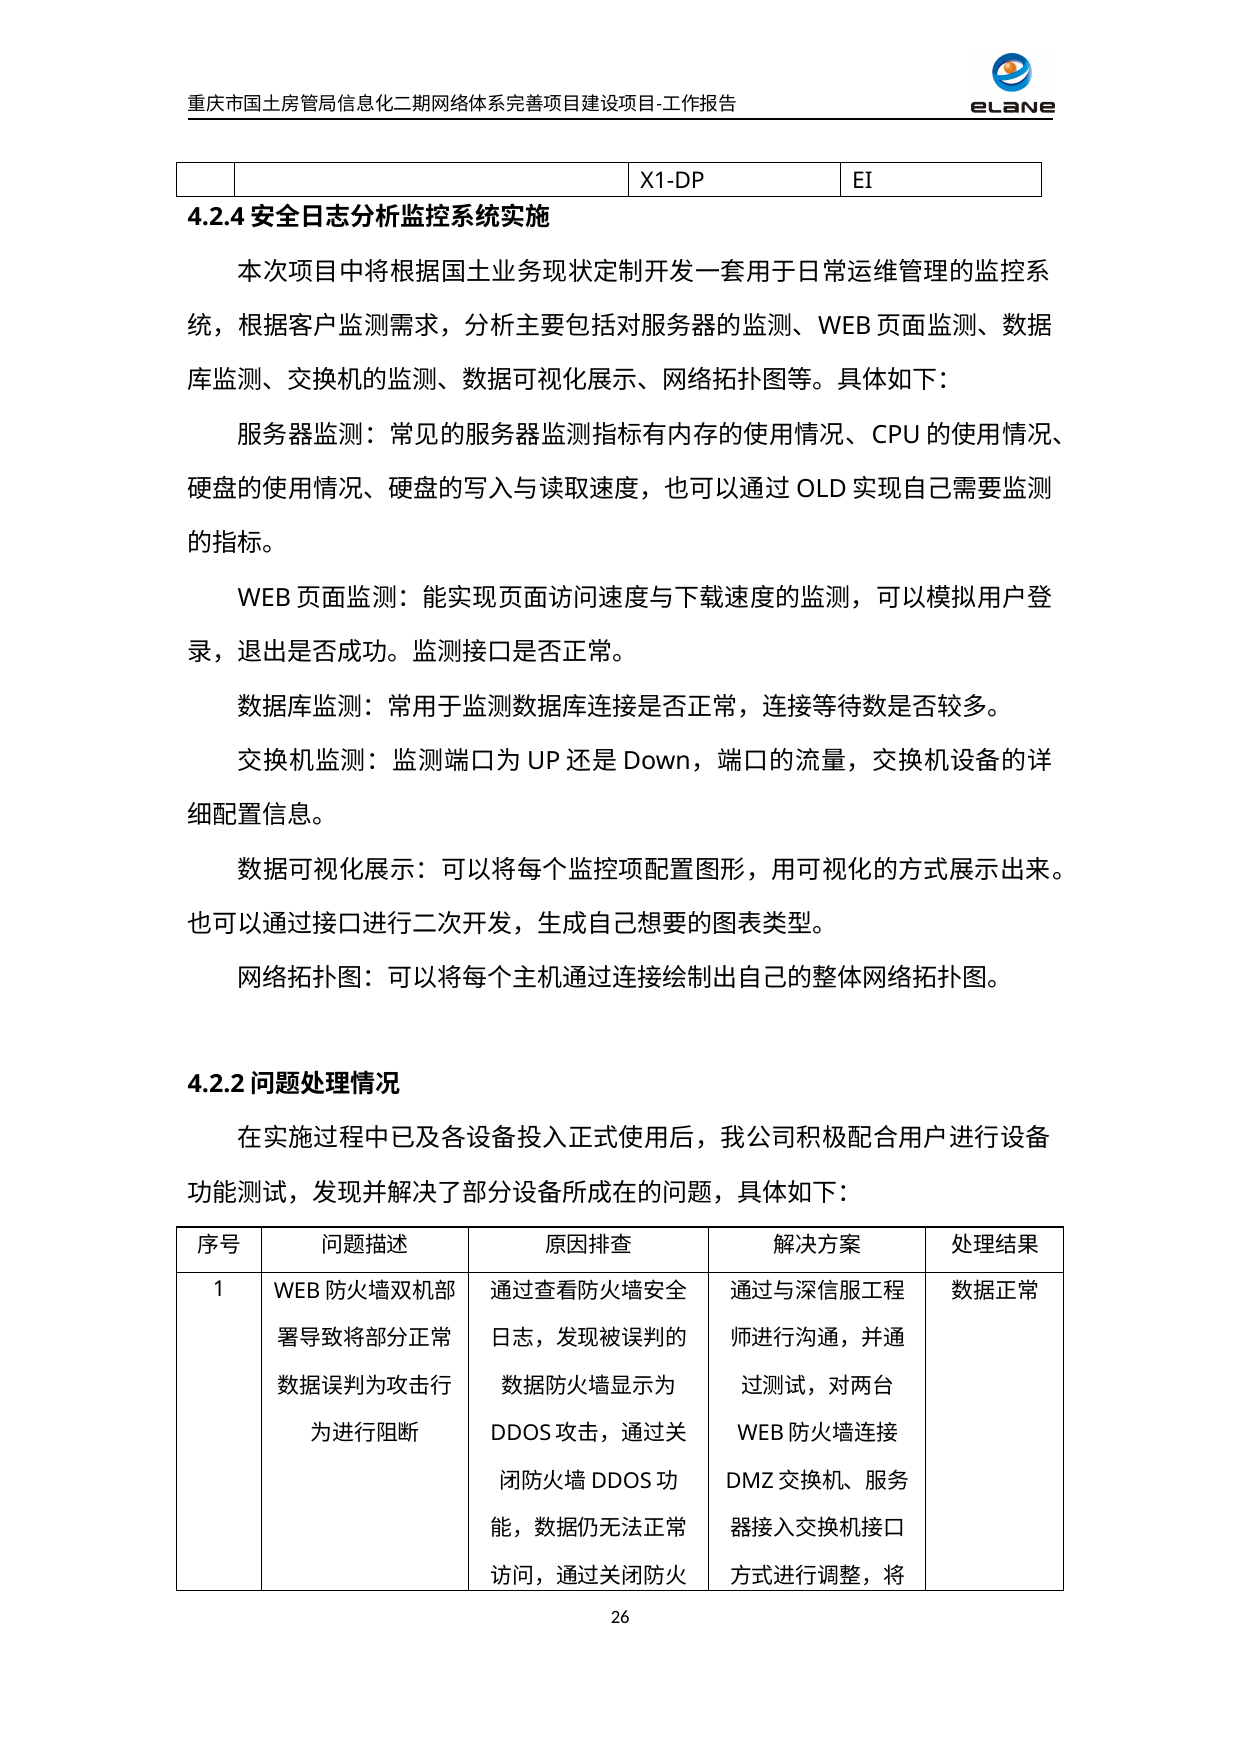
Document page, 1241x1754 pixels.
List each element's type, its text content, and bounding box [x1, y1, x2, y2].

picture [971, 53, 1055, 113]
text 网络拓扑图：可以将每个主机通过连接绘制出自己的整体网络拓扑图。 [187, 958, 1053, 994]
text 服务器监测：常见的服务器监测指标有内存的使用情况、CPU的使用情况、硬盘的使用情况、硬盘的写入与读取速度，也可以通过OLD实现自己需要监测的指标。 [187, 414, 1053, 559]
table_header 解决方案 [709, 1228, 925, 1272]
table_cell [469, 1273, 708, 1589]
table_cell 1 [177, 1273, 261, 1589]
table_header 原因排查 [469, 1228, 708, 1272]
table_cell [262, 1273, 468, 1589]
table_cell H3C MSR3610-X1-DP [629, 163, 840, 196]
table_header 序号 [177, 1228, 261, 1272]
text 数据库监测：常用于监测数据库连接是否正常，连接等待数是否较多。 [187, 686, 1053, 722]
table_header 问题描述 [262, 1228, 468, 1272]
table_cell H3C S5560-54C-EI [841, 163, 1041, 196]
table_cell 30 [177, 163, 234, 196]
table_cell 数据正常 [926, 1273, 1063, 1589]
subtitle 4.2.2问题处理情况 [187, 1063, 1053, 1099]
text 本次项目中将根据国土业务现状定制开发一套用于日常运维管理的监控系统，根据客户监测需求，分析主要包括对服务器的监测、WEB页面监测、数据库监测、交换机的监测、数据可视化展示、网络拓扑图等。具体如下： [187, 251, 1053, 396]
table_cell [709, 1273, 925, 1589]
text WEB页面监测：能实现页面访问速度与下载速度的监测，可以模拟用户登录，退出是否成功。监测接口是否正常。 [187, 577, 1053, 668]
table_cell 万州 [235, 163, 628, 196]
text 交换机监测：监测端口为UP还是Down，端口的流量，交换机设备的详细配置信息。 [187, 740, 1053, 831]
table_header 处理结果 [926, 1228, 1063, 1272]
subtitle 4.2.4安全日志分析监控系统实施 [187, 197, 1053, 233]
text 数据可视化展示：可以将每个监控项配置图形，用可视化的方式展示出来。也可以通过接口进行二次开发，生成自己想要的图表类型。 [187, 849, 1053, 940]
text 在实施过程中已及各设备投入正式使用后，我公司积极配合用户进行设备功能测试，发现并解决了部分设备所成在的问题，具体如下： [187, 1118, 1053, 1208]
